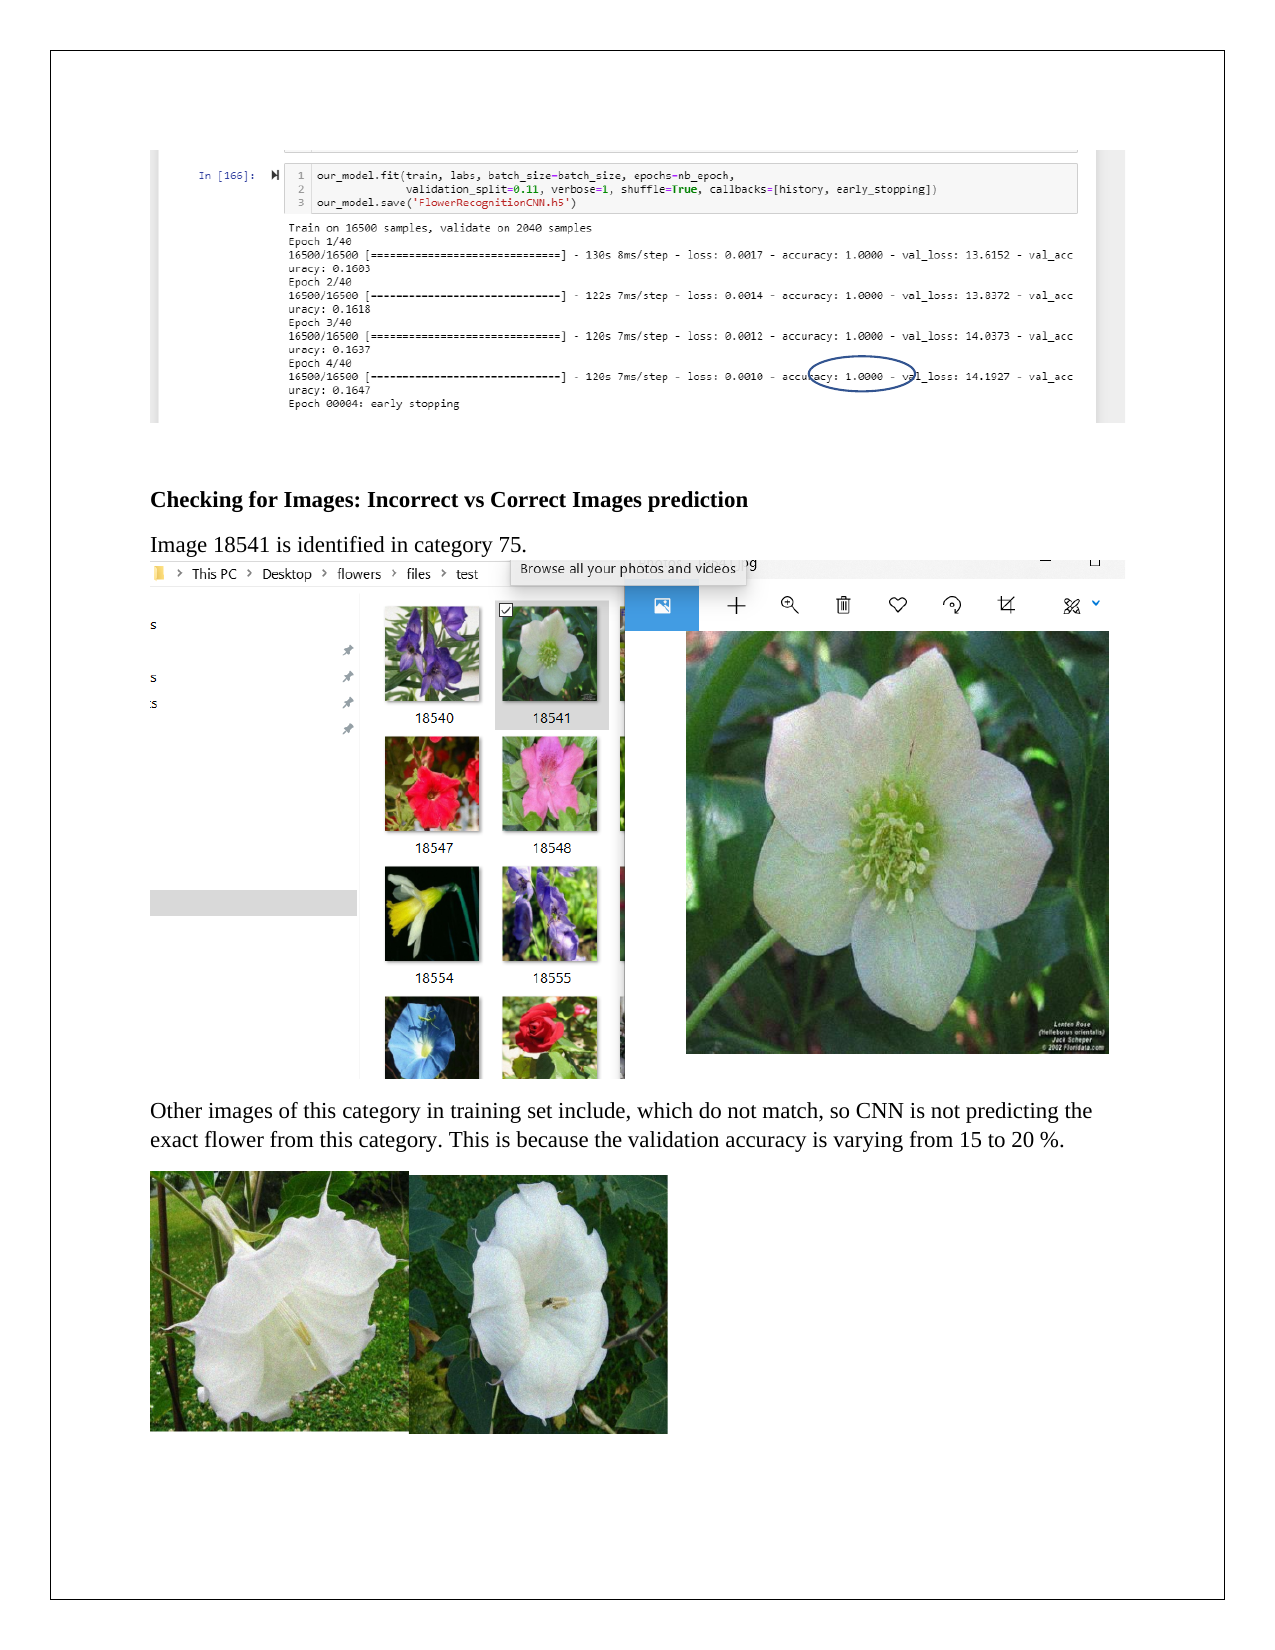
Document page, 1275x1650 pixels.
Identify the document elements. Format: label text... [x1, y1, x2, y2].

text Other images of this category in training set include, which do not match, so CNN is not predicting the exact flower from this category. This is because the validation accuracy is varying from 15 to 20 %. [150, 1098, 1125, 1152]
picture [150, 1171, 668, 1434]
picture [150, 560, 1125, 1079]
text Image 18541 is identified in category 75. [150, 531, 1125, 560]
text Checking for Images: Incorrect vs Correct Images prediction [150, 486, 1125, 513]
picture [150, 150, 1125, 423]
